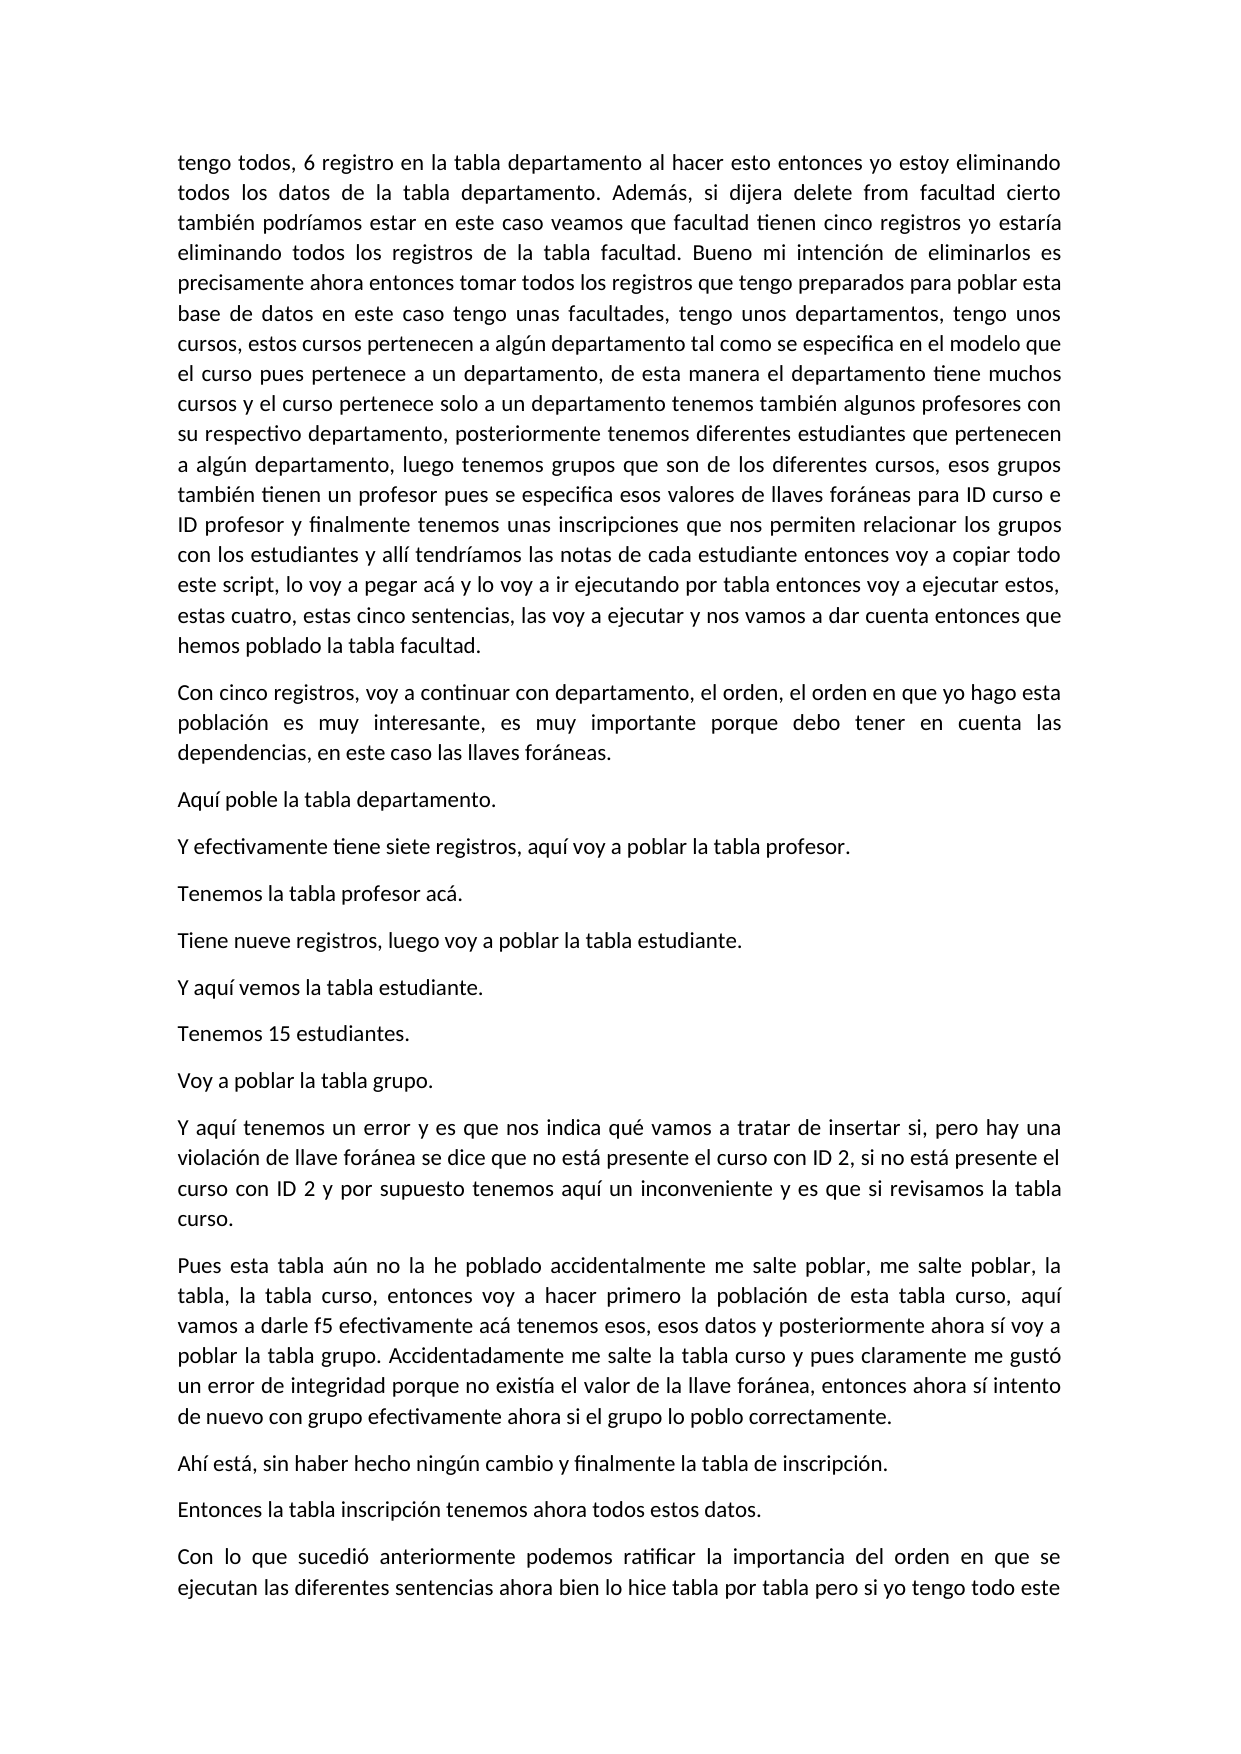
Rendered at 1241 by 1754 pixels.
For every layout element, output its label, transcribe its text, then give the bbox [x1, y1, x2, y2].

text Y efectivamente tiene siete registros, aquí voy a poblar la tabla profesor. [177, 832, 1063, 860]
text Pues esta tabla aún no la he poblado accidentalmente me salte poblar, me salte poblar, la tabla, la tabla curso, entonces voy a hacer primero la población de esta tabla curso, aquí vamos a darle f5 efectivamente acá tenemos esos, esos datos y posteriormente ahora sí voy a poblar la tabla grupo. Accidentadamente me salte la tabla curso y pues claramente me gustó un error de integridad porque no existía el valor de la llave foránea, entonces ahora sí intento de nuevo con grupo efectivamente ahora si el grupo lo poblo correctamente. [177, 1251, 1063, 1430]
text Tenemos 15 estudiantes. [177, 1019, 1063, 1047]
text Entonces la tabla inscripción tenemos ahora todos estos datos. [177, 1496, 1063, 1523]
text Y aquí vemos la tabla estudiante. [177, 973, 1063, 1001]
text Voy a poblar la tabla grupo. [177, 1066, 1063, 1094]
text Aquí poble la tabla departamento. [177, 785, 1063, 813]
text Y aquí tenemos un error y es que nos indica qué vamos a tratar de insertar si, pero hay una violación de llave foránea se dice que no está presente el curso con ID 2, si no está presente el curso con ID 2 y por supuesto tenemos aquí un inconveniente y es que si revisamos la tabla curso. [177, 1113, 1063, 1232]
text Con cinco registros, voy a continuar con departamento, el orden, el orden en que yo hago esta población es muy interesante, es muy importante porque debo tener en cuenta las dependencias, en este caso las llaves foráneas. [177, 678, 1063, 766]
text Ahí está, sin haber hecho ningún cambio y finalmente la tabla de inscripción. [177, 1449, 1063, 1477]
text Tenemos la tabla profesor acá. [177, 879, 1063, 907]
text Tiene nueve registros, luego voy a poblar la tabla estudiante. [177, 926, 1063, 954]
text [177, 148, 1063, 659]
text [177, 1542, 1063, 1601]
